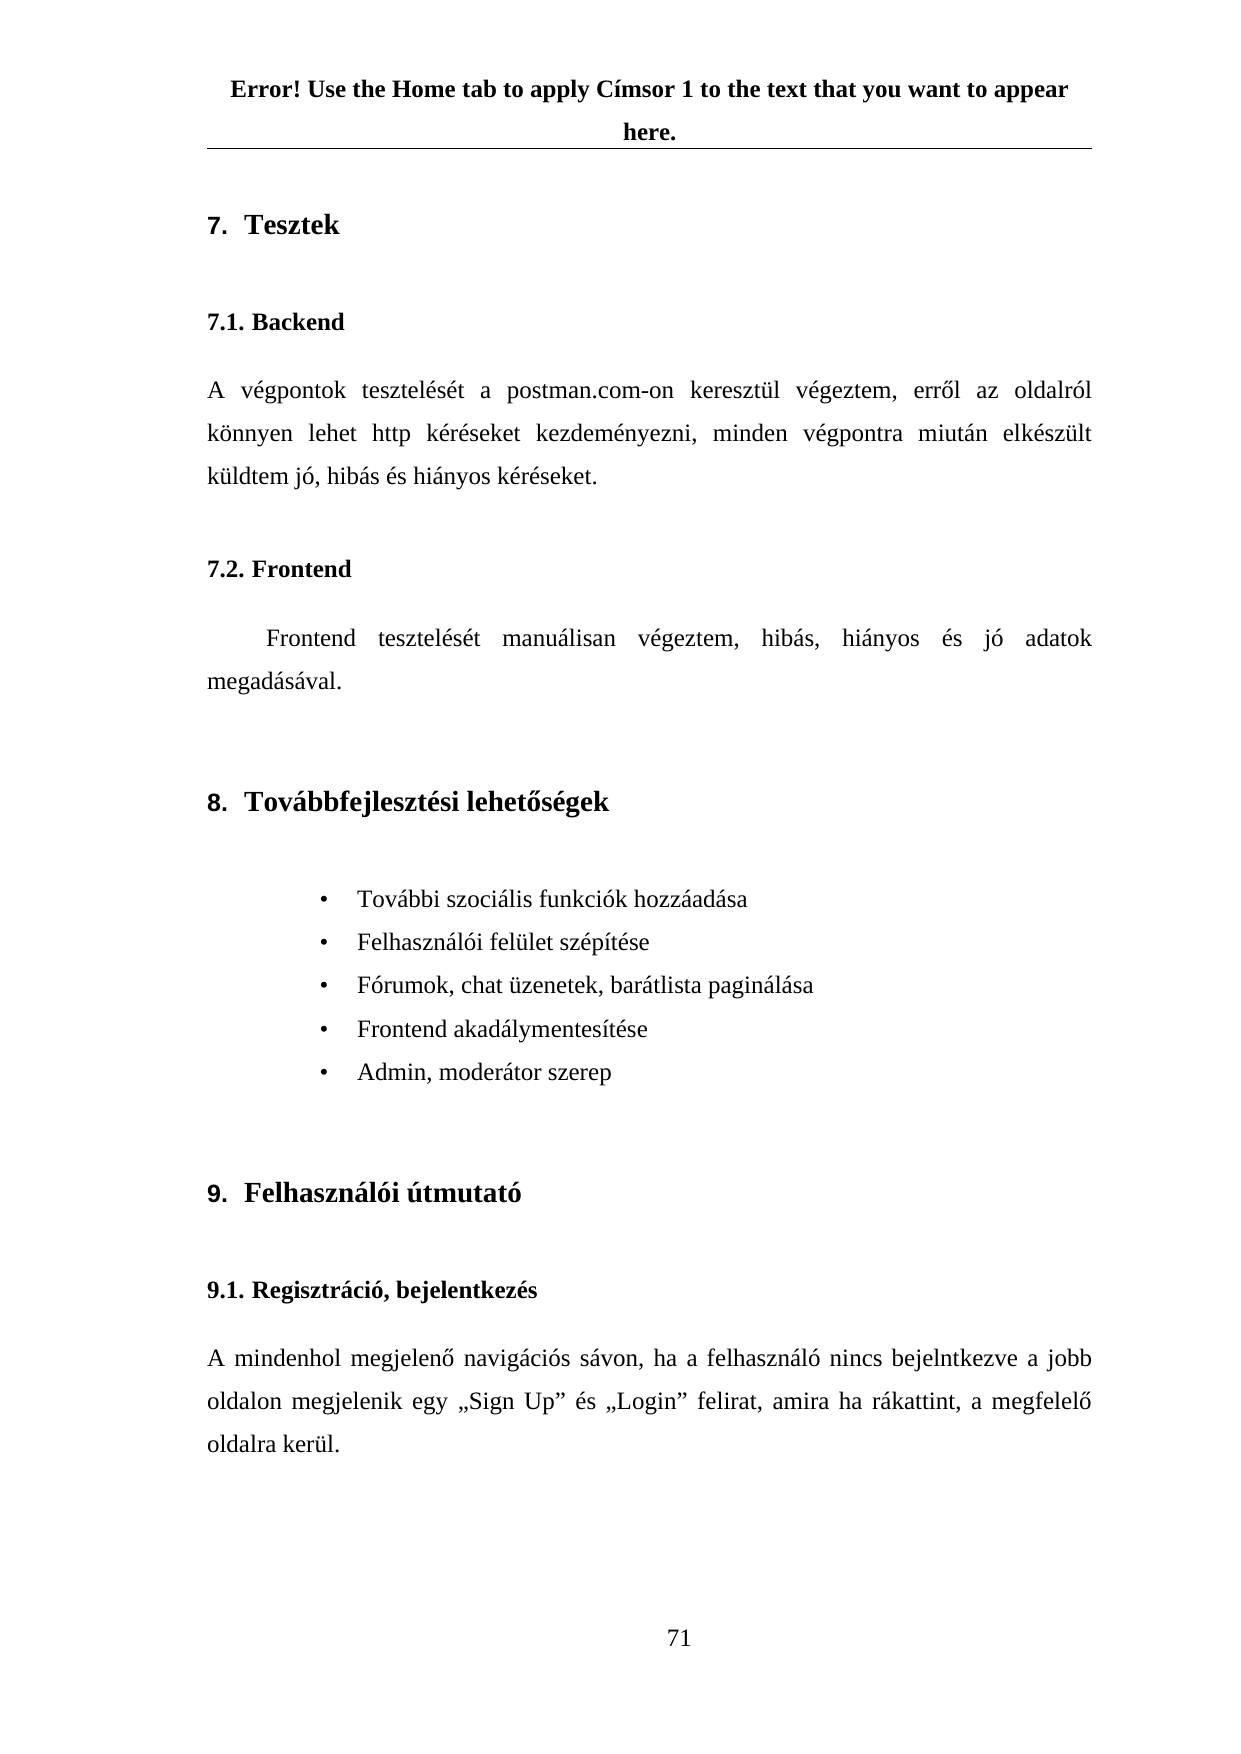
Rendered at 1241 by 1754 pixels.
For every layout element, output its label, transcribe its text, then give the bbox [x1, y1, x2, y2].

text A mindenhol megjelenő navigációs sávon, ha a felhasználó nincs bejelntkezve a jobb oldalon megjelenik egy „Sign Up” és „Login” felirat, amira ha rákattint, a megfelelő oldalra kerül. [207, 1343, 1092, 1458]
subtitle Tesztek [207, 207, 1092, 240]
text Frontend tesztelését manuálisan végeztem, hibás, hiányos és jó adatok megadásával. [207, 623, 1092, 694]
list Fórumok, chat üzenetek, barátlista paginálása [319, 971, 1092, 999]
subtitle Regisztráció, bejelentkezés [207, 1275, 1092, 1304]
subtitle Felhasználói útmutató [207, 1175, 1092, 1208]
text A végpontok tesztelését a postman.com-on keresztül végeztem, erről az oldalról könnyen lehet http kéréseket kezdeményezni, minden végpontra miután elkészült küldtem jó, hibás és hiányos kéréseket. [207, 375, 1092, 490]
subtitle Backend [207, 307, 1092, 336]
list Admin, moderátor szerep [319, 1057, 1092, 1086]
list További szociális funkciók hozzáadása [319, 884, 1092, 913]
list Felhasználói felület szépítése [319, 927, 1092, 956]
subtitle Továbbfejlesztési lehetőségek [207, 784, 1092, 817]
subtitle Frontend [207, 554, 1092, 583]
list Frontend akadálymentesítése [319, 1014, 1092, 1042]
